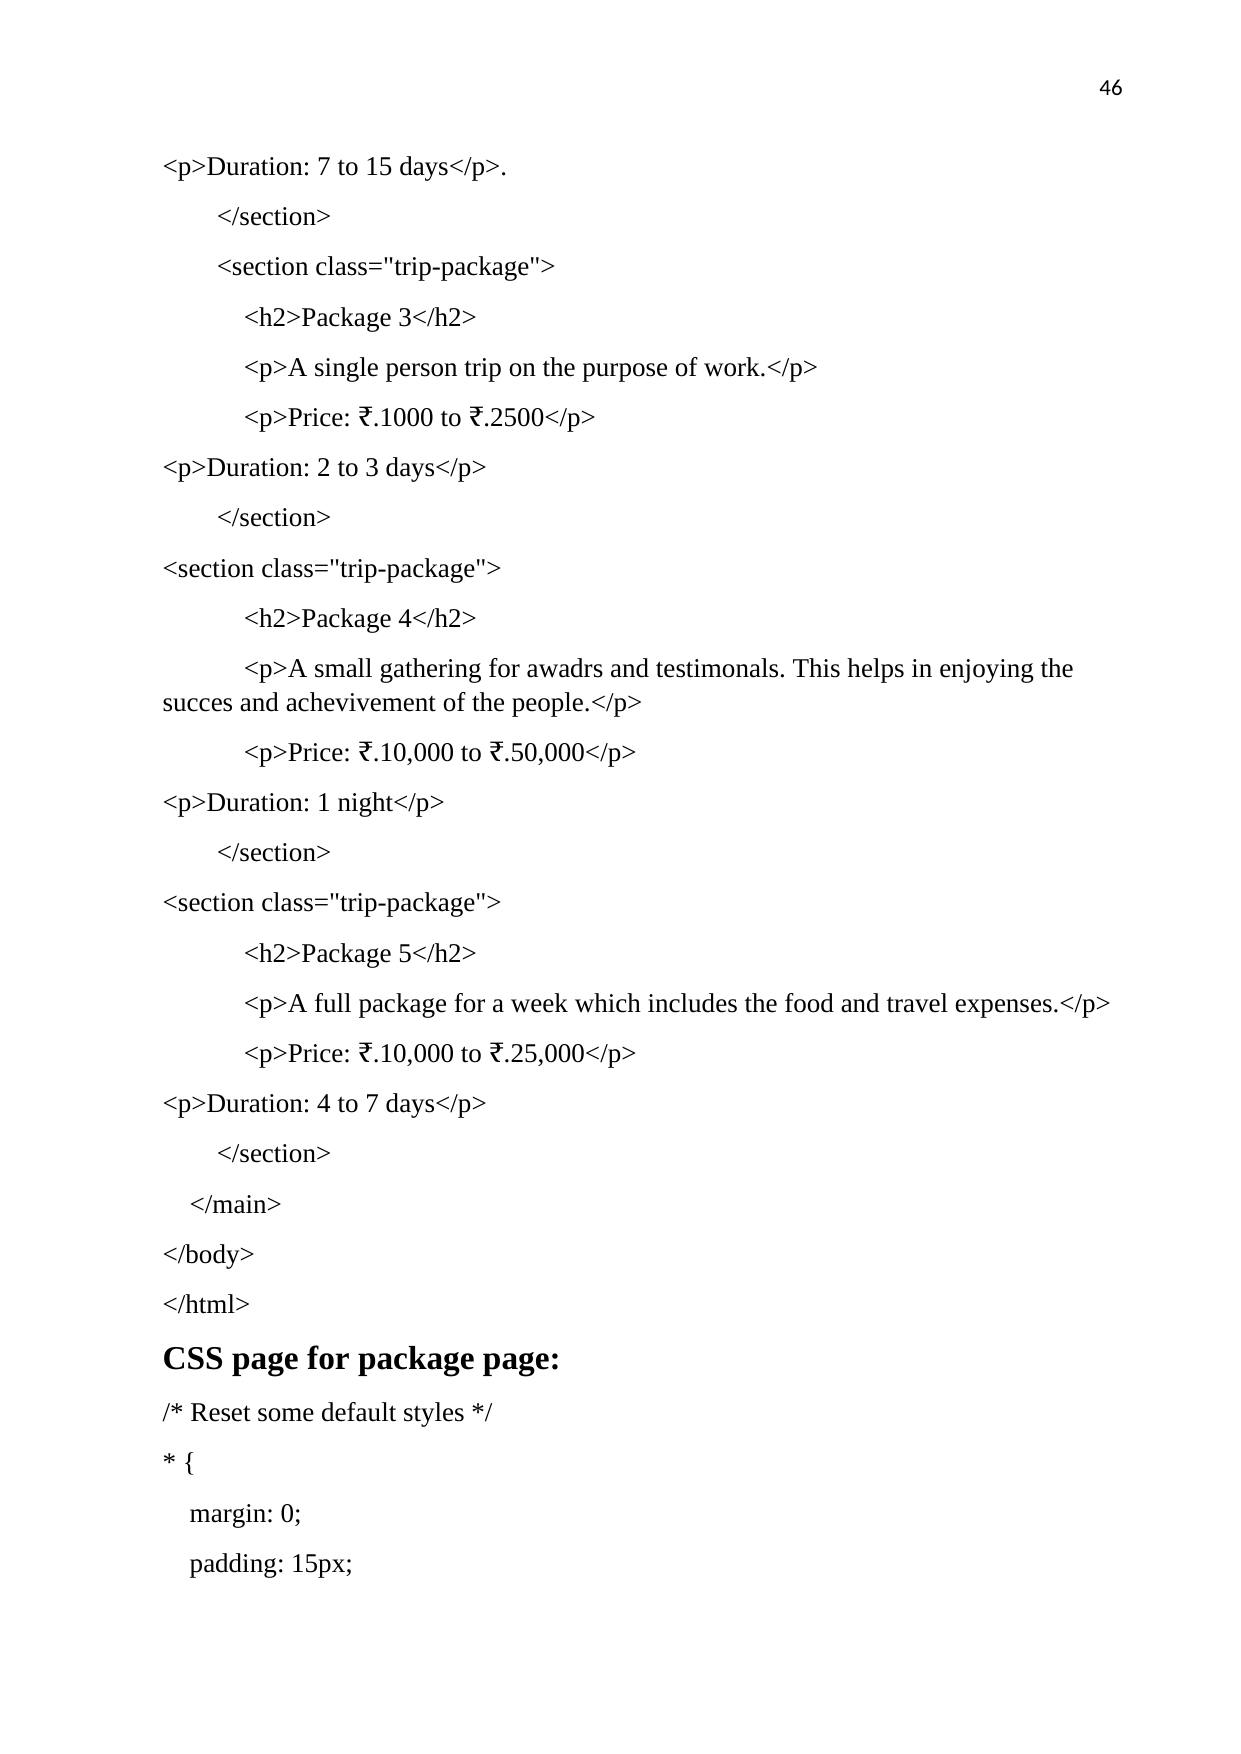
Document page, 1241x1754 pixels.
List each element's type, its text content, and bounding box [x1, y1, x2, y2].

text <p>A small gathering for awadrs and testimonals. This helps in enjoying the succes and achevivement of the people.</p> [162, 652, 1122, 717]
text </section> [162, 1137, 1122, 1169]
text * { [162, 1447, 1122, 1478]
text <h2>Package 4</h2> [162, 602, 1122, 633]
text padding: 15px; [162, 1547, 1122, 1578]
text <p>Price: ₹.10,000 to ₹.25,000</p> [162, 1037, 1122, 1068]
text <h2>Package 3</h2> [162, 301, 1122, 332]
text /* Reset some default styles */ [162, 1396, 1122, 1427]
text <p>Duration: 4 to 7 days</p> [162, 1087, 1122, 1118]
text <p>Duration: 7 to 15 days</p>. [162, 150, 1122, 181]
text </section> [162, 200, 1122, 231]
text margin: 0; [162, 1497, 1122, 1528]
text <p>Duration: 1 night</p> [162, 786, 1122, 817]
text <p>Price: ₹.1000 to ₹.2500</p> [162, 401, 1122, 432]
text <p>A full package for a week which includes the food and travel expenses.</p> [162, 987, 1122, 1018]
text </section> [162, 501, 1122, 533]
text <section class="trip-package"> [162, 552, 1122, 583]
text <p>Duration: 2 to 3 days</p> [162, 451, 1122, 482]
text </section> [162, 836, 1122, 867]
text <section class="trip-package"> [162, 886, 1122, 918]
text </html> [162, 1288, 1122, 1319]
text <section class="trip-package"> [162, 250, 1122, 282]
text <p>Price: ₹.10,000 to ₹.50,000</p> [162, 736, 1122, 767]
text <p>A single person trip on the purpose of work.</p> [162, 351, 1122, 382]
text <h2>Package 5</h2> [162, 937, 1122, 968]
text </body> [162, 1238, 1122, 1269]
text CSS page for package page: [162, 1338, 1122, 1377]
text </main> [162, 1188, 1122, 1219]
